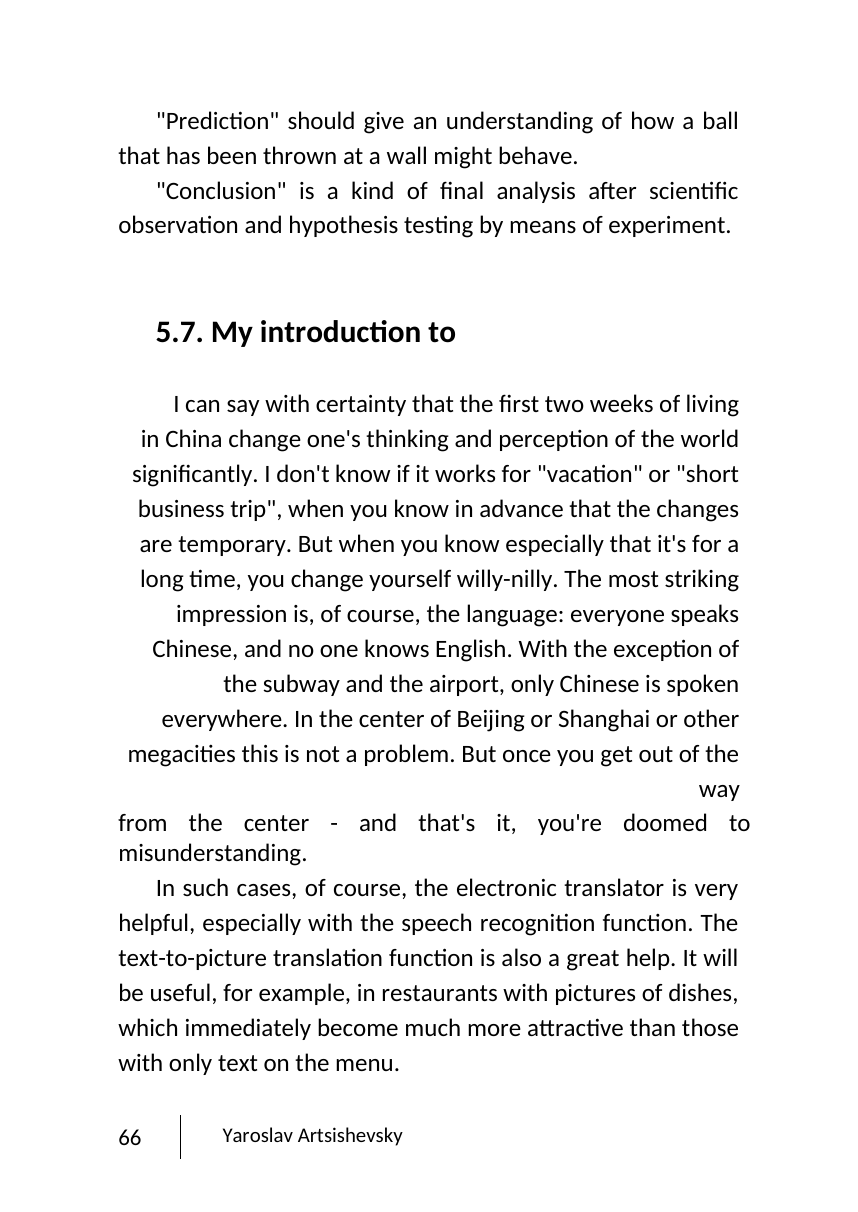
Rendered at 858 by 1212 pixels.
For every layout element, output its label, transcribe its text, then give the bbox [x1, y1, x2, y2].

text "Conclusion" is a kind of final analysis after scientific observation and hypothesis testing by means of experiment. [118, 175, 739, 240]
text In such cases, of course, the electronic translator is very helpful, especially with the speech recognition function. The text-to-picture translation function is also a great help. It will be useful, for example, in restaurants with pictures of dishes, which immediately become much more attractive than those with only text on the menu. [118, 872, 739, 1077]
text I can say with certainty that the first two weeks of living in China change one's thinking and perception of the world significantly. I don't know if it works for "vacation" or "short business trip", when you know in advance that the changes are temporary. But when you know especially that it's for a long time, you change yourself willy-nilly. The most striking impression is, of course, the language: everyone speaks Chinese, and no one knows English. With the exception of the subway and the airport, only Chinese is spoken everywhere. In the center of Beijing or Shanghai or other megacities this is not a problem. But once you get out of the way [118, 388, 739, 804]
subtitle My introduction to [155, 312, 751, 351]
text "Prediction" should give an understanding of how a ball that has been thrown at a wall might behave. [118, 105, 739, 170]
text from the center - and that's it, you're doomed to misunderstanding. [118, 808, 751, 867]
